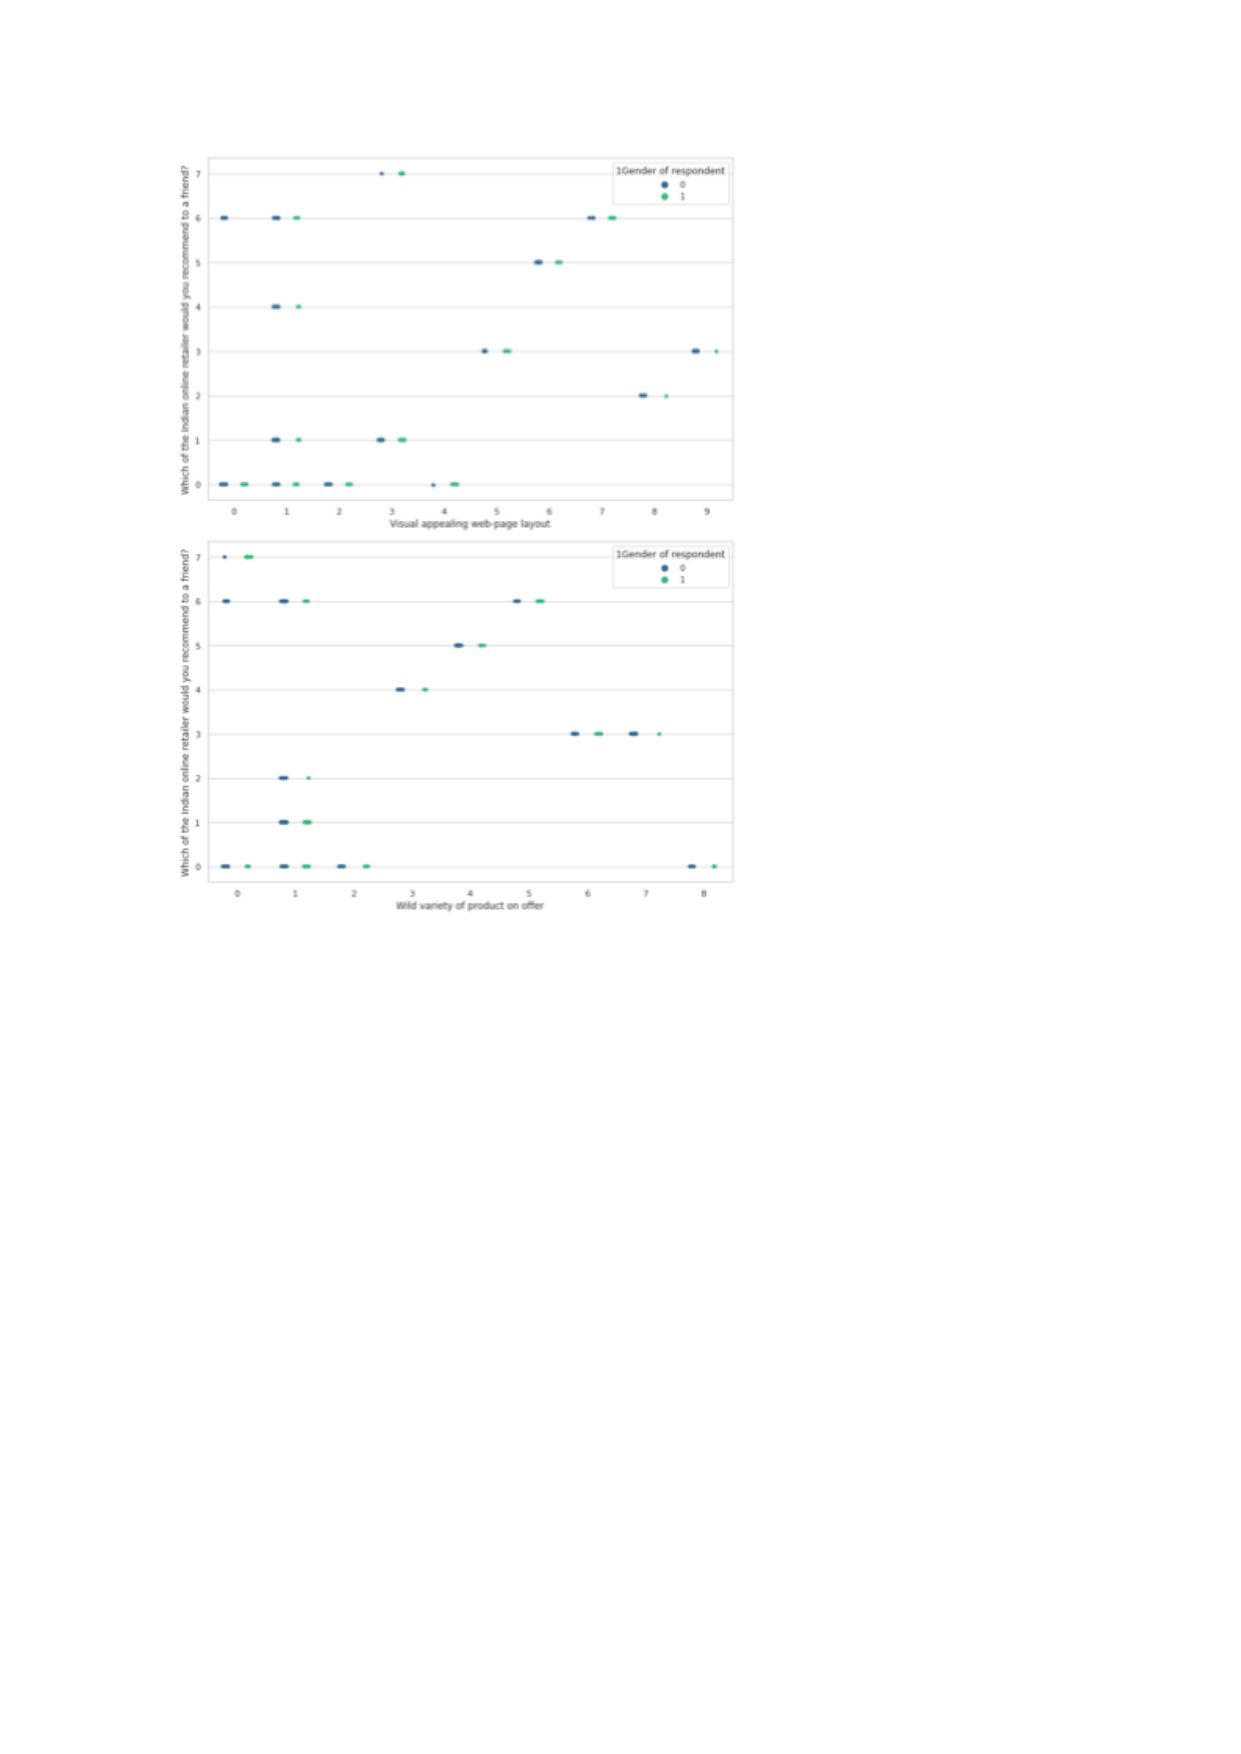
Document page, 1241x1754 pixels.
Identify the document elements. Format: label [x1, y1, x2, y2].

picture [150, 150, 813, 916]
